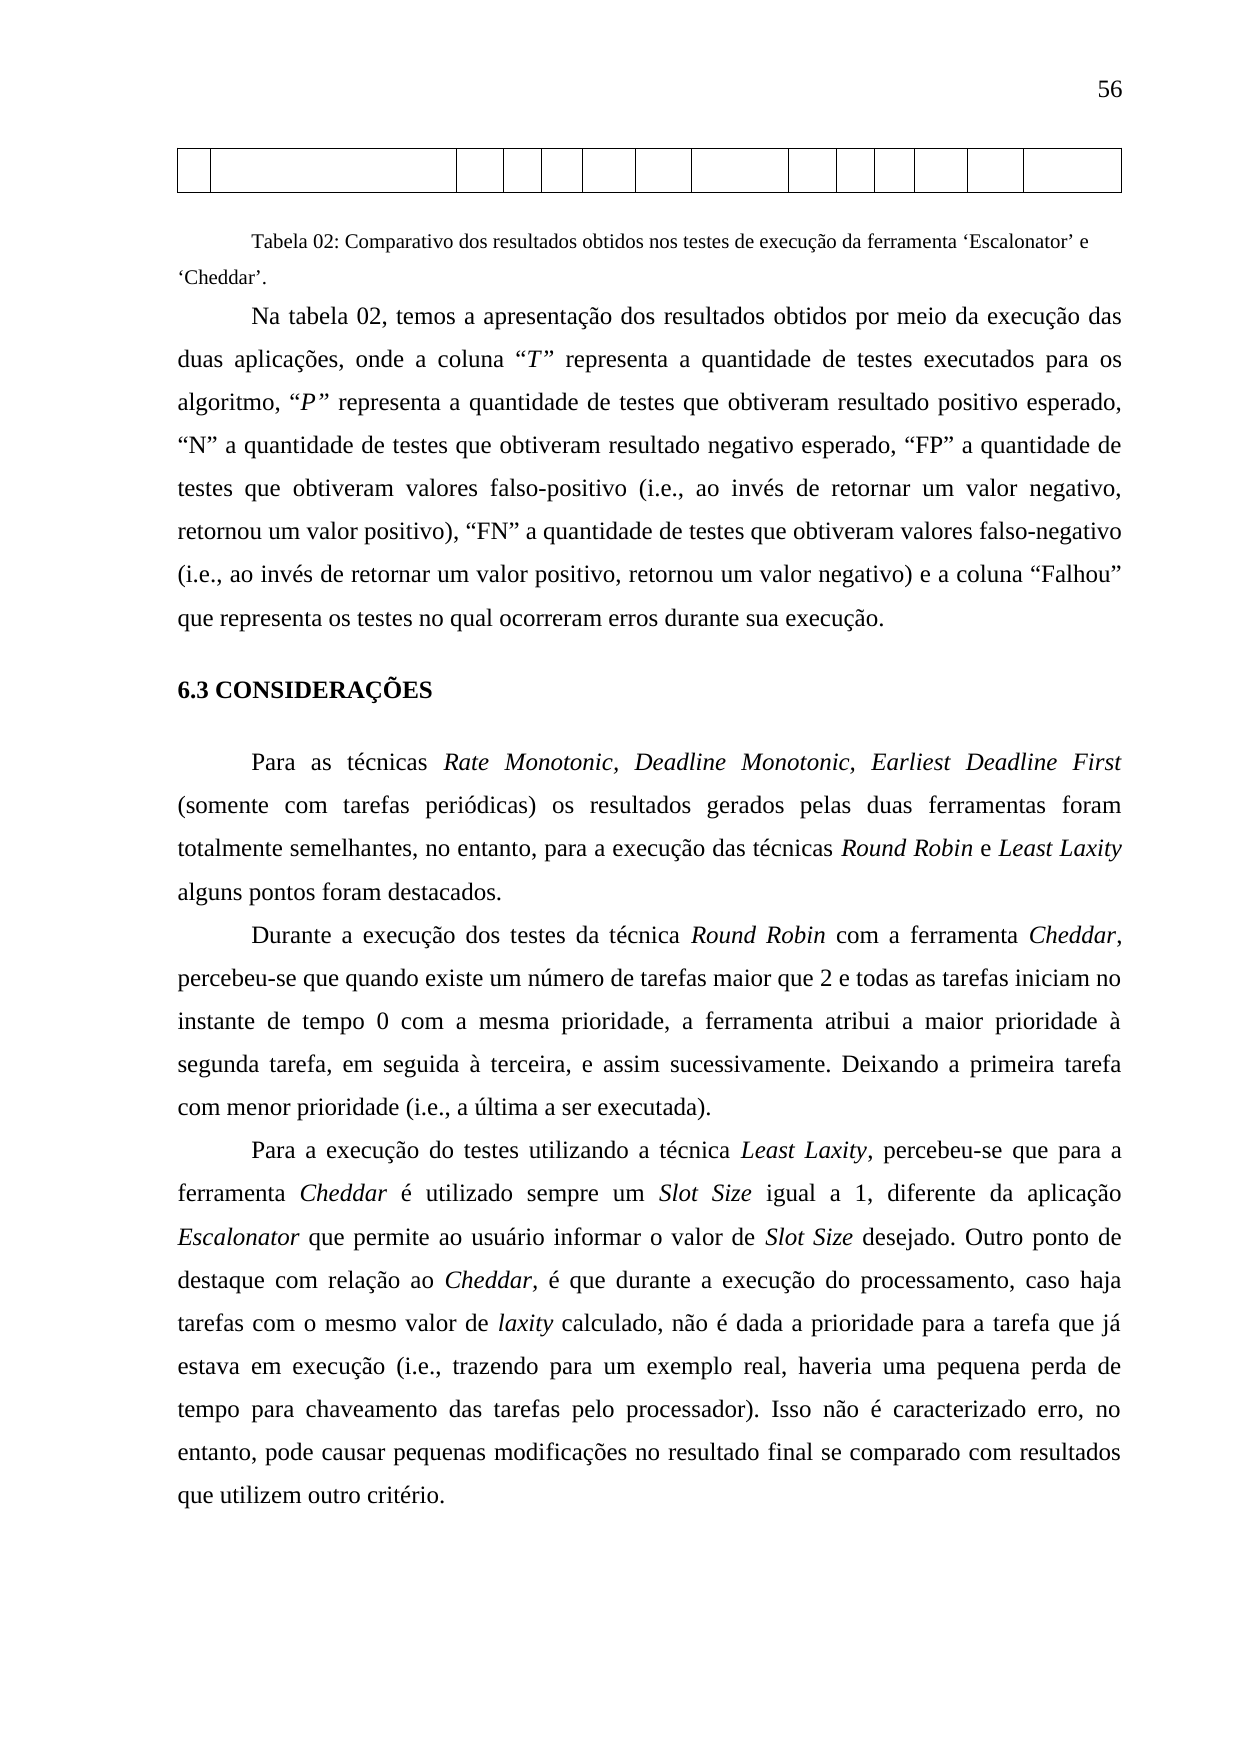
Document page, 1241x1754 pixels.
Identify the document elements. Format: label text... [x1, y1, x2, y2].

text Para as técnicas Rate Monotonic, Deadline Monotonic, Earliest Deadline First (somente com tarefas periódicas) os resultados gerados pelas duas ferramentas foram totalmente semelhantes, no entanto, para a execução das técnicas Round Robin e Least Laxity alguns pontos foram destacados. [177, 747, 1122, 905]
table_cell [211, 149, 456, 192]
table_cell [837, 149, 874, 192]
table_cell [636, 149, 691, 192]
table_cell [542, 149, 582, 192]
table_cell [789, 149, 836, 192]
table_cell [915, 149, 967, 192]
text Tabela 02: Comparativo dos resultados obtidos nos testes de execução da ferramenta ‘Escalonator’ e ‘Cheddar’. [177, 229, 1122, 289]
table_cell [968, 149, 1023, 192]
text Na tabela 02, temos a apresentação dos resultados obtidos por meio da execução das duas aplicações, onde a coluna “T” representa a quantidade de testes executados para os algoritmo, “P” representa a quantidade de testes que obtiveram resultado positivo esperado, “N” a quantidade de testes que obtiveram resultado negativo esperado, “FP” a quantidade de testes que obtiveram valores falso-positivo (i.e., ao invés de retornar um valor negativo, retornou um valor positivo), “FN” a quantidade de testes que obtiveram valores falso-negativo (i.e., ao invés de retornar um valor positivo, retornou um valor negativo) e a coluna “Falhou” que representa os testes no qual ocorreram erros durante sua execução. [177, 301, 1122, 631]
subtitle 6.3 CONSIDERAÇÕES [177, 675, 1122, 704]
table_cell [692, 149, 788, 192]
table_cell [457, 149, 503, 192]
table_cell [504, 149, 541, 192]
text Para a execução do testes utilizando a técnica Least Laxity, percebeu-se que para a ferramenta Cheddar é utilizado sempre um Slot Size igual a 1, diferente da aplicação Escalonator que permite ao usuário informar o valor de Slot Size desejado. Outro ponto de destaque com relação ao Cheddar, é que durante a execução do processamento, caso haja tarefas com o mesmo valor de laxity calculado, não é dada a prioridade para a tarefa que já estava em execução (i.e., trazendo para um exemplo real, haveria uma pequena perda de tempo para chaveamento das tarefas pelo processador). Isso não é caracterizado erro, no entanto, pode causar pequenas modificações no resultado final se comparado com resultados que utilizem outro critério. [177, 1135, 1122, 1509]
table_cell [1024, 149, 1121, 192]
table_cell [875, 149, 914, 192]
text Durante a execução dos testes da técnica Round Robin com a ferramenta Cheddar, percebeu-se que quando existe um número de tarefas maior que 2 e todas as tarefas iniciam no instante de tempo 0 com a mesma prioridade, a ferramenta atribui a maior prioridade à segunda tarefa, em seguida à terceira, e assim sucessivamente. Deixando a primeira tarefa com menor prioridade (i.e., a última a ser executada). [177, 920, 1122, 1121]
table_cell [178, 149, 210, 192]
table_cell [583, 149, 635, 192]
